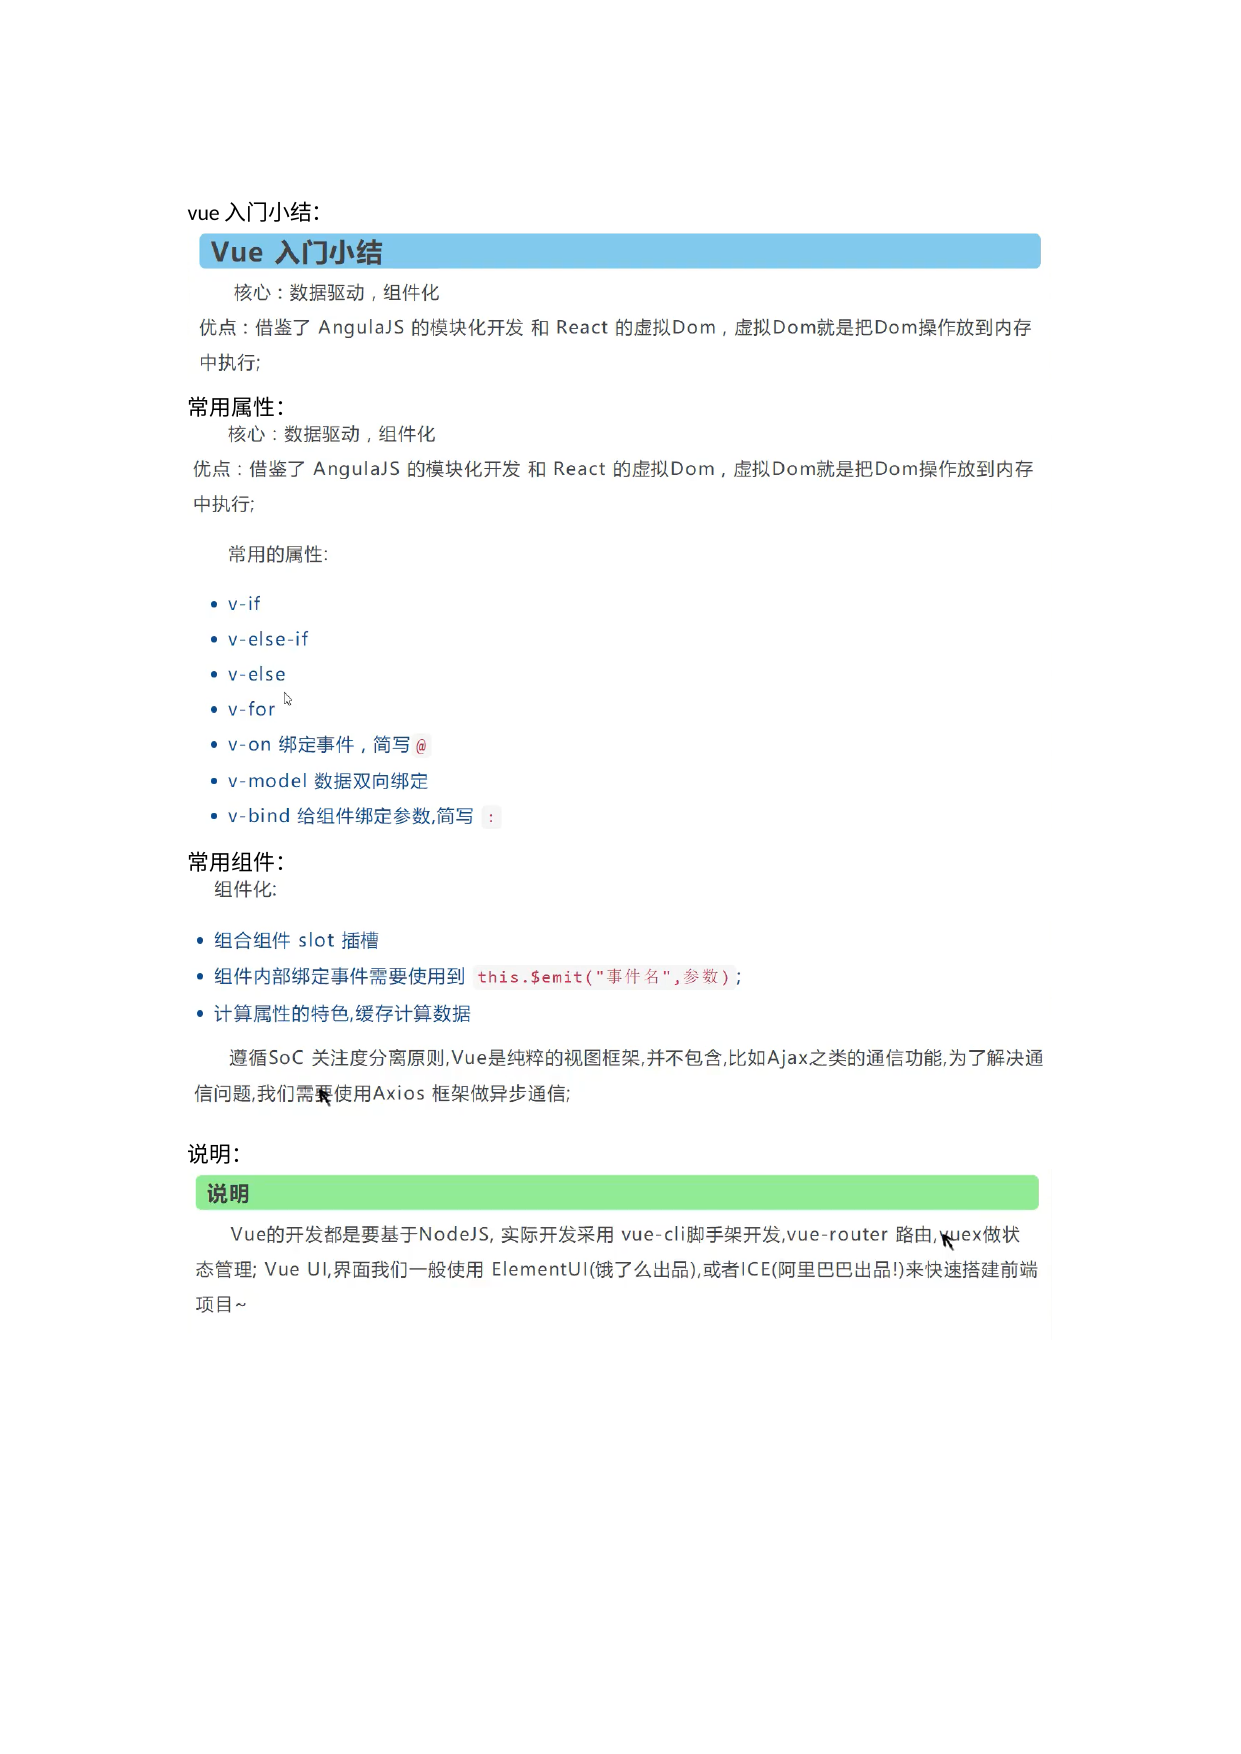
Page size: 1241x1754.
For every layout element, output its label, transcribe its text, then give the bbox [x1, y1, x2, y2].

picture [187, 1169, 1052, 1340]
text 常用组件： [187, 844, 1053, 877]
picture [187, 227, 1052, 379]
text 说明： [187, 1137, 1053, 1169]
text 常用属性： [187, 389, 1053, 422]
picture [187, 1039, 1053, 1121]
text vue入门小结： [187, 194, 1053, 227]
picture [187, 422, 1052, 829]
picture [187, 877, 1052, 1034]
